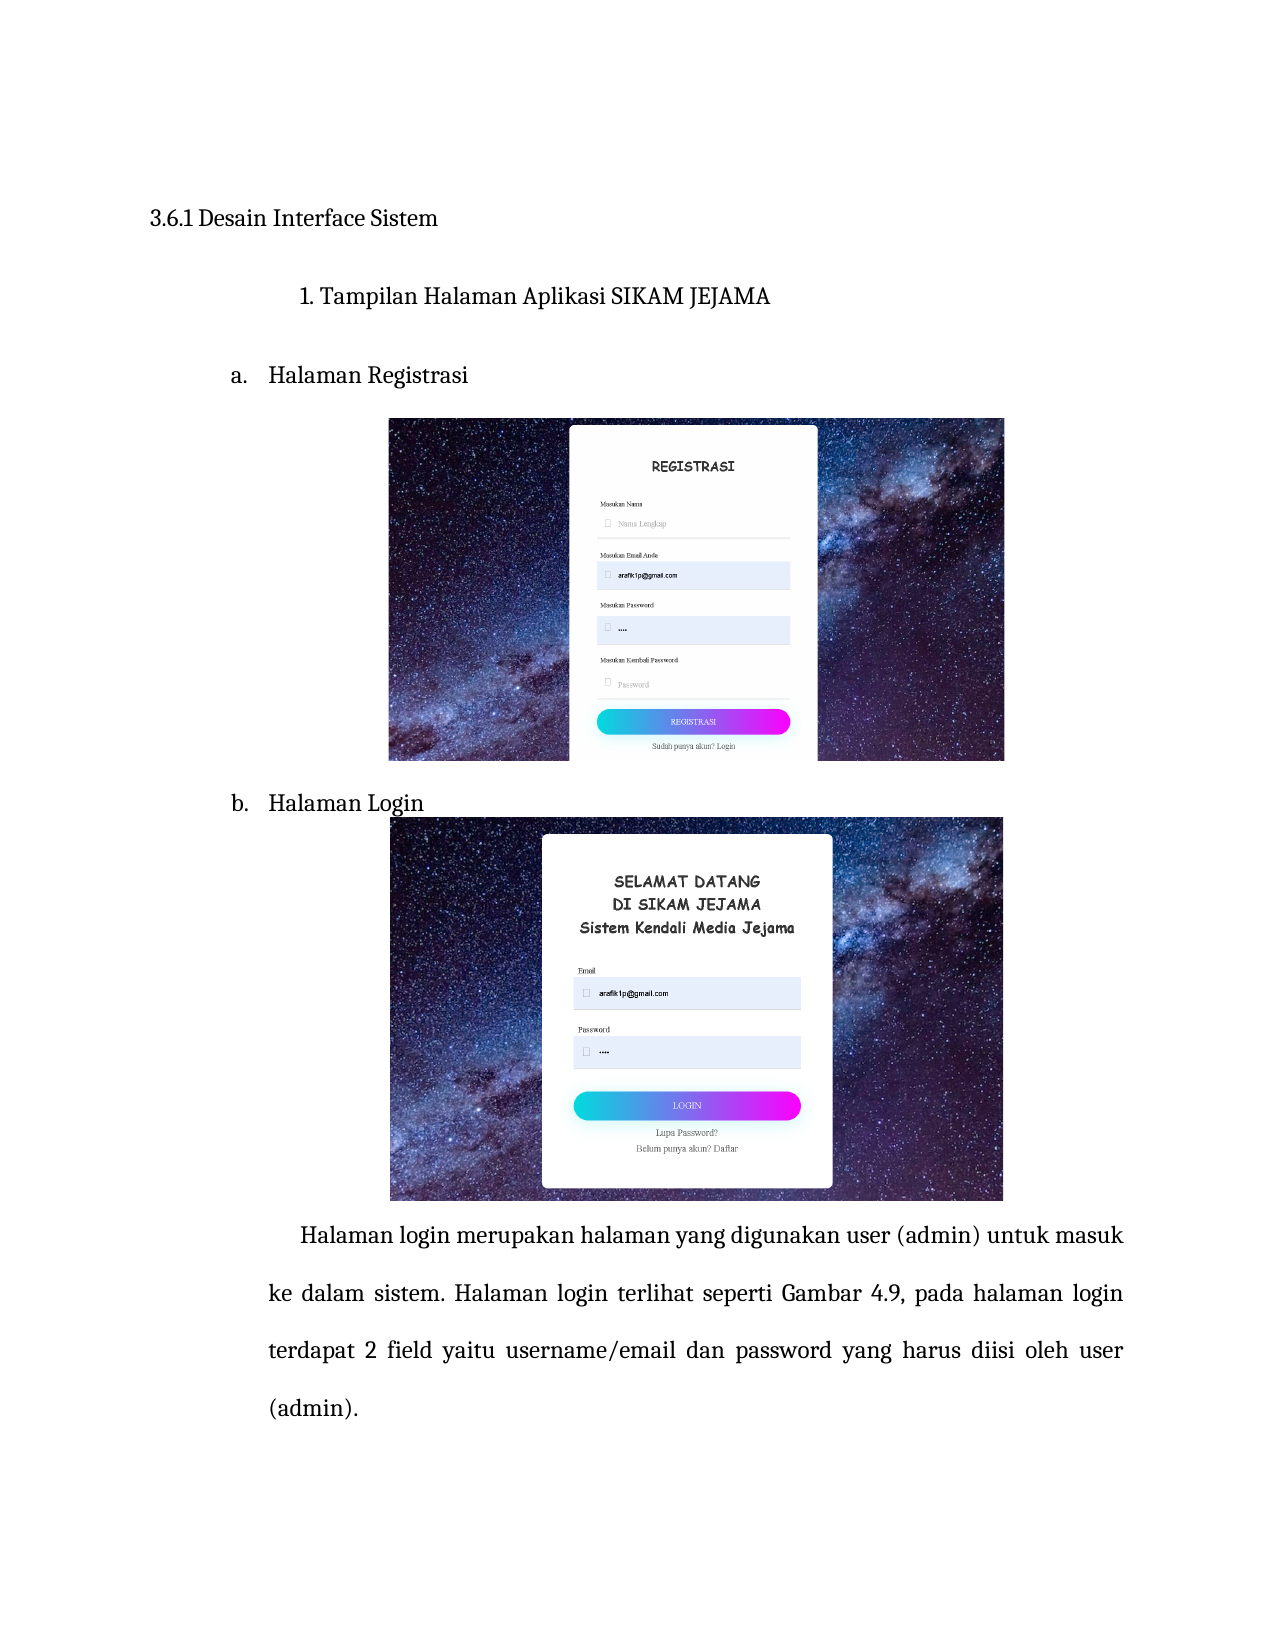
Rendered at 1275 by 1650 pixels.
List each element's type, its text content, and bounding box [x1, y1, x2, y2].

text Halaman login merupakan halaman yang digunakan user (admin) untuk masuk ke dalam sistem. Halaman login terlihat seperti Gambar 4.9, pada halaman login terdapat 2 field yaitu username/email dan password yang harus diisi oleh user (admin). [268, 1221, 1125, 1423]
picture [388, 418, 1005, 761]
text 1. Tampilan Halaman Aplikasi SIKAM JEJAMA [225, 282, 1125, 311]
picture [390, 817, 1004, 1201]
list Halaman Registrasi [231, 361, 1125, 389]
text 3.6.1 Desain Interface Sistem [150, 204, 1125, 233]
list Halaman Login [231, 789, 1125, 817]
